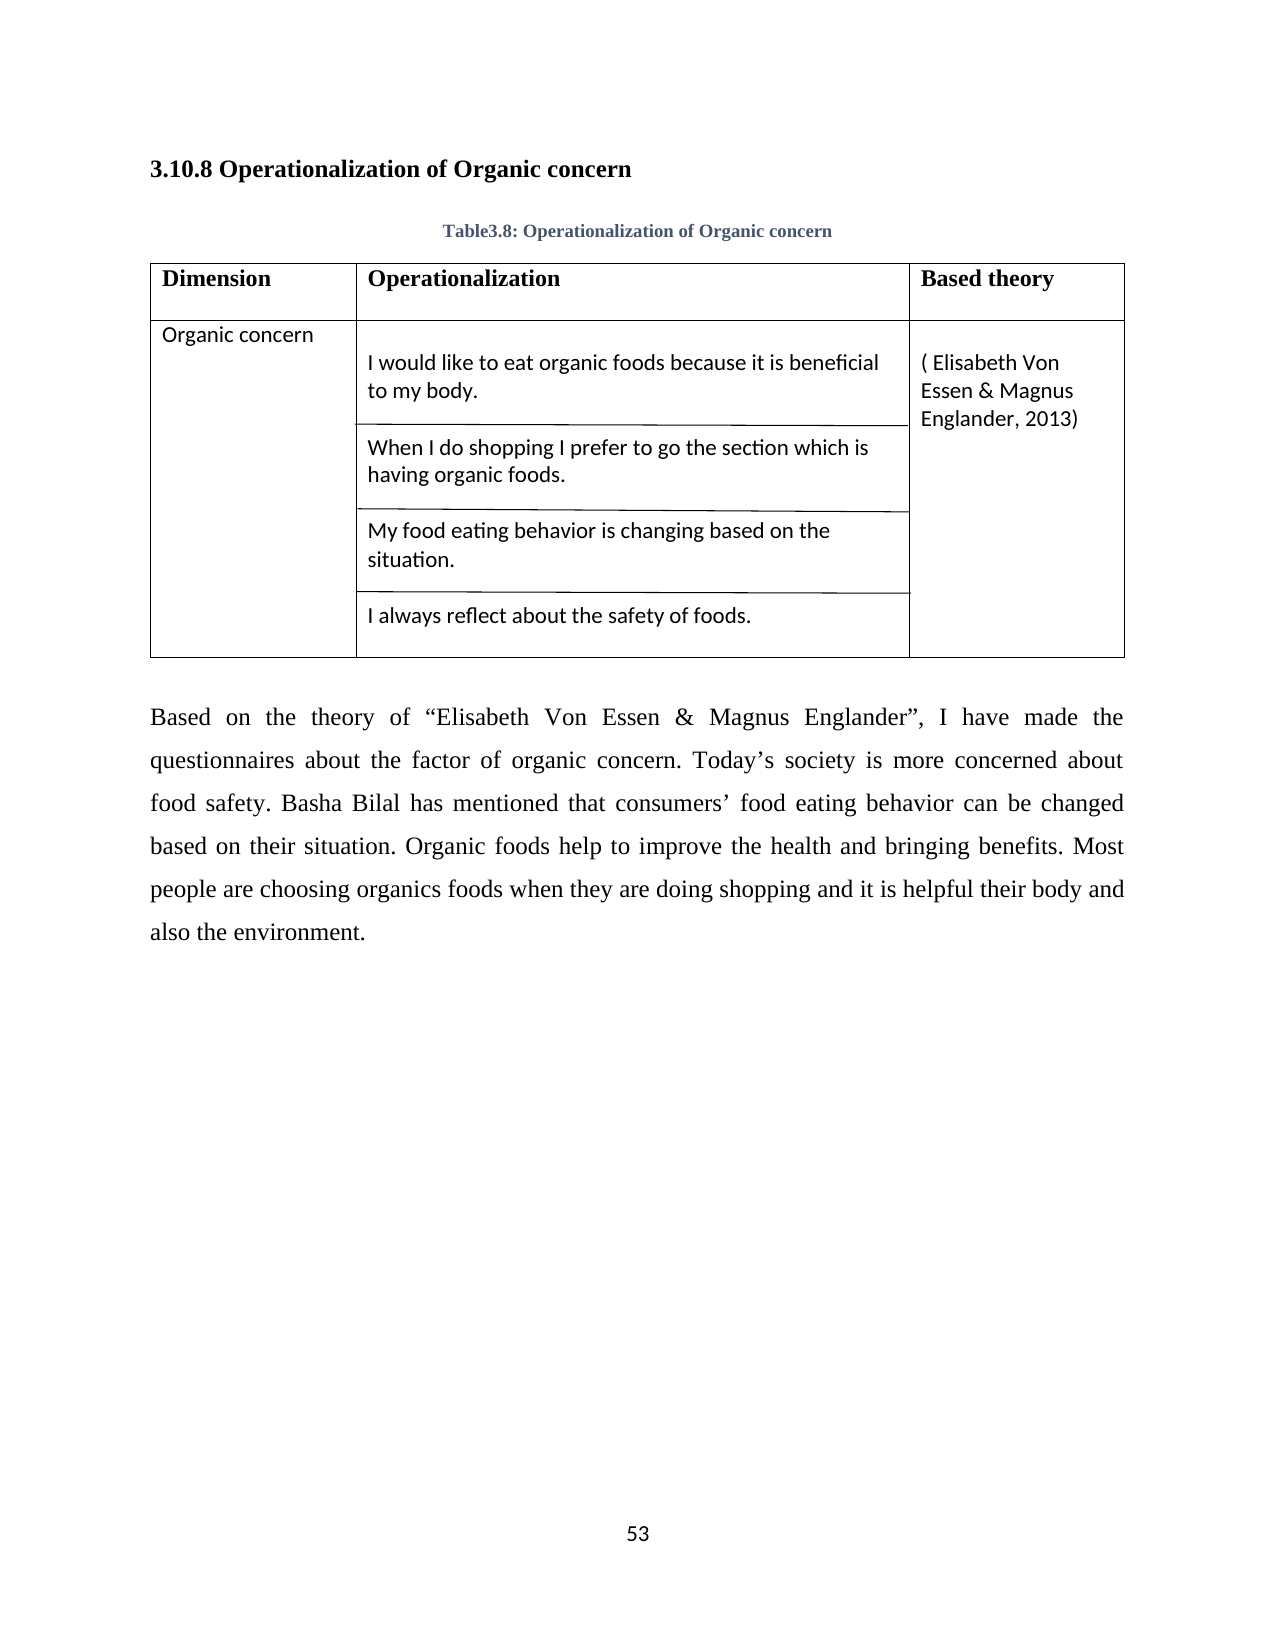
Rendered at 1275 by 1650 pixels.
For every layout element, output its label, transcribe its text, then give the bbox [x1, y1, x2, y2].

table_header Operationalization [357, 264, 909, 319]
table_cell ( Elisabeth Von Essen & Magnus Englander, 2013) [910, 321, 1124, 657]
table_cell I would like to eat organic foods because it is beneficial to my body. When I do shopping I prefer to go the section which is having organic foods. My food eating behavior is changing based on the situation. I always reflect about the safety of foods. [357, 510, 909, 592]
text Based on the theory of “Elisabeth Von Essen & Magnus Englander”, I have made the questionnaires about the factor of organic concern. Today’s society is more concerned about food safety. Basha Bilal has mentioned that consumers’ food eating behavior can be changed based on their situation. Organic foods help to improve the health and bringing benefits. Most people are choosing organics foods when they are doing shopping and it is helpful their body and also the environment. [150, 702, 1125, 946]
table_header Dimension [151, 264, 356, 319]
table_header Based theory [910, 264, 1124, 319]
text 3.10.8 Operationalization of Organic concern [150, 154, 1125, 183]
table_cell I would like to eat organic foods because it is beneficial to my body. When I do shopping I prefer to go the section which is having organic foods. My food eating behavior is changing based on the situation. I always reflect about the safety of foods. [357, 593, 909, 657]
text Table3.8: Operationalization of Organic concern [150, 220, 1125, 242]
table_cell Organic concern [151, 321, 356, 657]
table_cell I would like to eat organic foods because it is beneficial to my body. When I do shopping I prefer to go the section which is having organic foods. My food eating behavior is changing based on the situation. I always reflect about the safety of foods. [357, 321, 909, 511]
